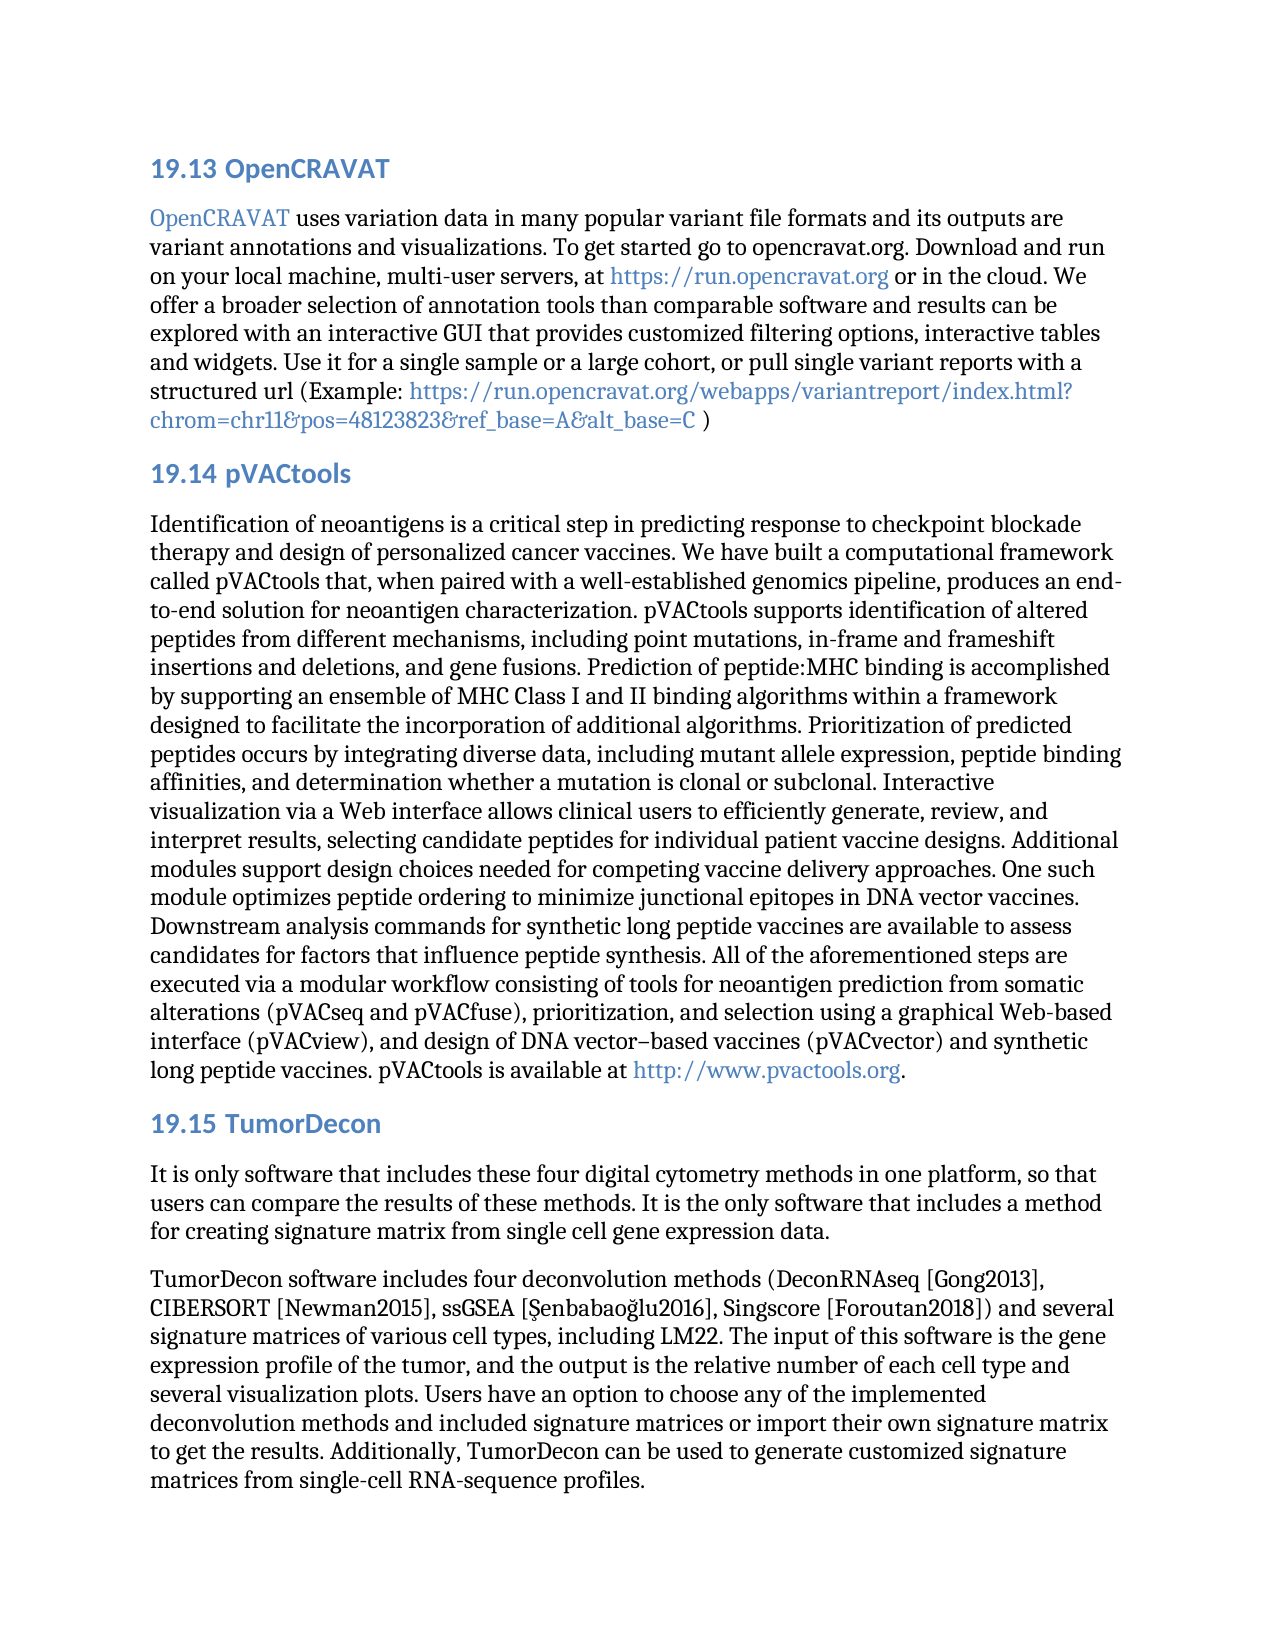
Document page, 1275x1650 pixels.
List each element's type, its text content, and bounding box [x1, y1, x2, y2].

text TumorDecon software includes four deconvolution methods (DeconRNAseq [Gong2013], CIBERSORT [Newman2015], ssGSEA [Şenbabaoğlu2016], Singscore [Foroutan2018]) and several signature matrices of various cell types, including LM22. The input of this software is the gene expression profile of the tumor, and the output is the relative number of each cell type and several visualization plots. Users have an option to choose any of the implemented deconvolution methods and included signature matrices or import their own signature matrix to get the results. Additionally, TumorDecon can be used to generate customized signature matrices from single-cell RNA-sequence profiles. [150, 1265, 1125, 1495]
text OpenCRAVAT uses variation data in many popular variant file formats and its outputs are variant annotations and visualizations. To get started go to opencravat.org. Download and run on your local machine, multi-user servers, at https://run.opencravat.org or in the cloud. We offer a broader selection of annotation tools than comparable software and results can be explored with an interactive GUI that provides customized filtering options, interactive tables and widgets. Use it for a single sample or a large cohort, or pull single variant reports with a structured url (Example: https://run.opencravat.org/webapps/variantreport/index.html?chrom=chr11&pos=48123823&ref_base=A&alt_base=C ) [150, 204, 1125, 434]
subtitle 19.15 TumorDecon [150, 1105, 1125, 1141]
text Identification of neoantigens is a critical step in predicting response to checkpoint blockade therapy and design of personalized cancer vaccines. We have built a computational framework called pVACtools that, when paired with a well-established genomics pipeline, produces an end-to-end solution for neoantigen characterization. pVACtools supports identification of altered peptides from different mechanisms, including point mutations, in-frame and frameshift insertions and deletions, and gene fusions. Prediction of peptide:MHC binding is accomplished by supporting an ensemble of MHC Class I and II binding algorithms within a framework designed to facilitate the incorporation of additional algorithms. Prioritization of predicted peptides occurs by integrating diverse data, including mutant allele expression, peptide binding affinities, and determination whether a mutation is clonal or subclonal. Interactive visualization via a Web interface allows clinical users to efficiently generate, review, and interpret results, selecting candidate peptides for individual patient vaccine designs. Additional modules support design choices needed for competing vaccine delivery approaches. One such module optimizes peptide ordering to minimize junctional epitopes in DNA vector vaccines. Downstream analysis commands for synthetic long peptide vaccines are available to assess candidates for factors that influence peptide synthesis. All of the aforementioned steps are executed via a modular workflow consisting of tools for neoantigen prediction from somatic alterations (pVACseq and pVACfuse), prioritization, and selection using a graphical Web-based interface (pVACview), and design of DNA vector–based vaccines (pVACvector) and synthetic long peptide vaccines. pVACtools is available at http://www.pvactools.org. [150, 509, 1125, 1084]
text It is only software that includes these four digital cytometry methods in one platform, so that users can compare the results of these methods. It is the only software that includes a method for creating signature matrix from single cell gene expression data. [150, 1160, 1125, 1246]
subtitle 19.13 OpenCRAVAT [150, 150, 1125, 186]
subtitle 19.14 pVACtools [150, 455, 1125, 491]
